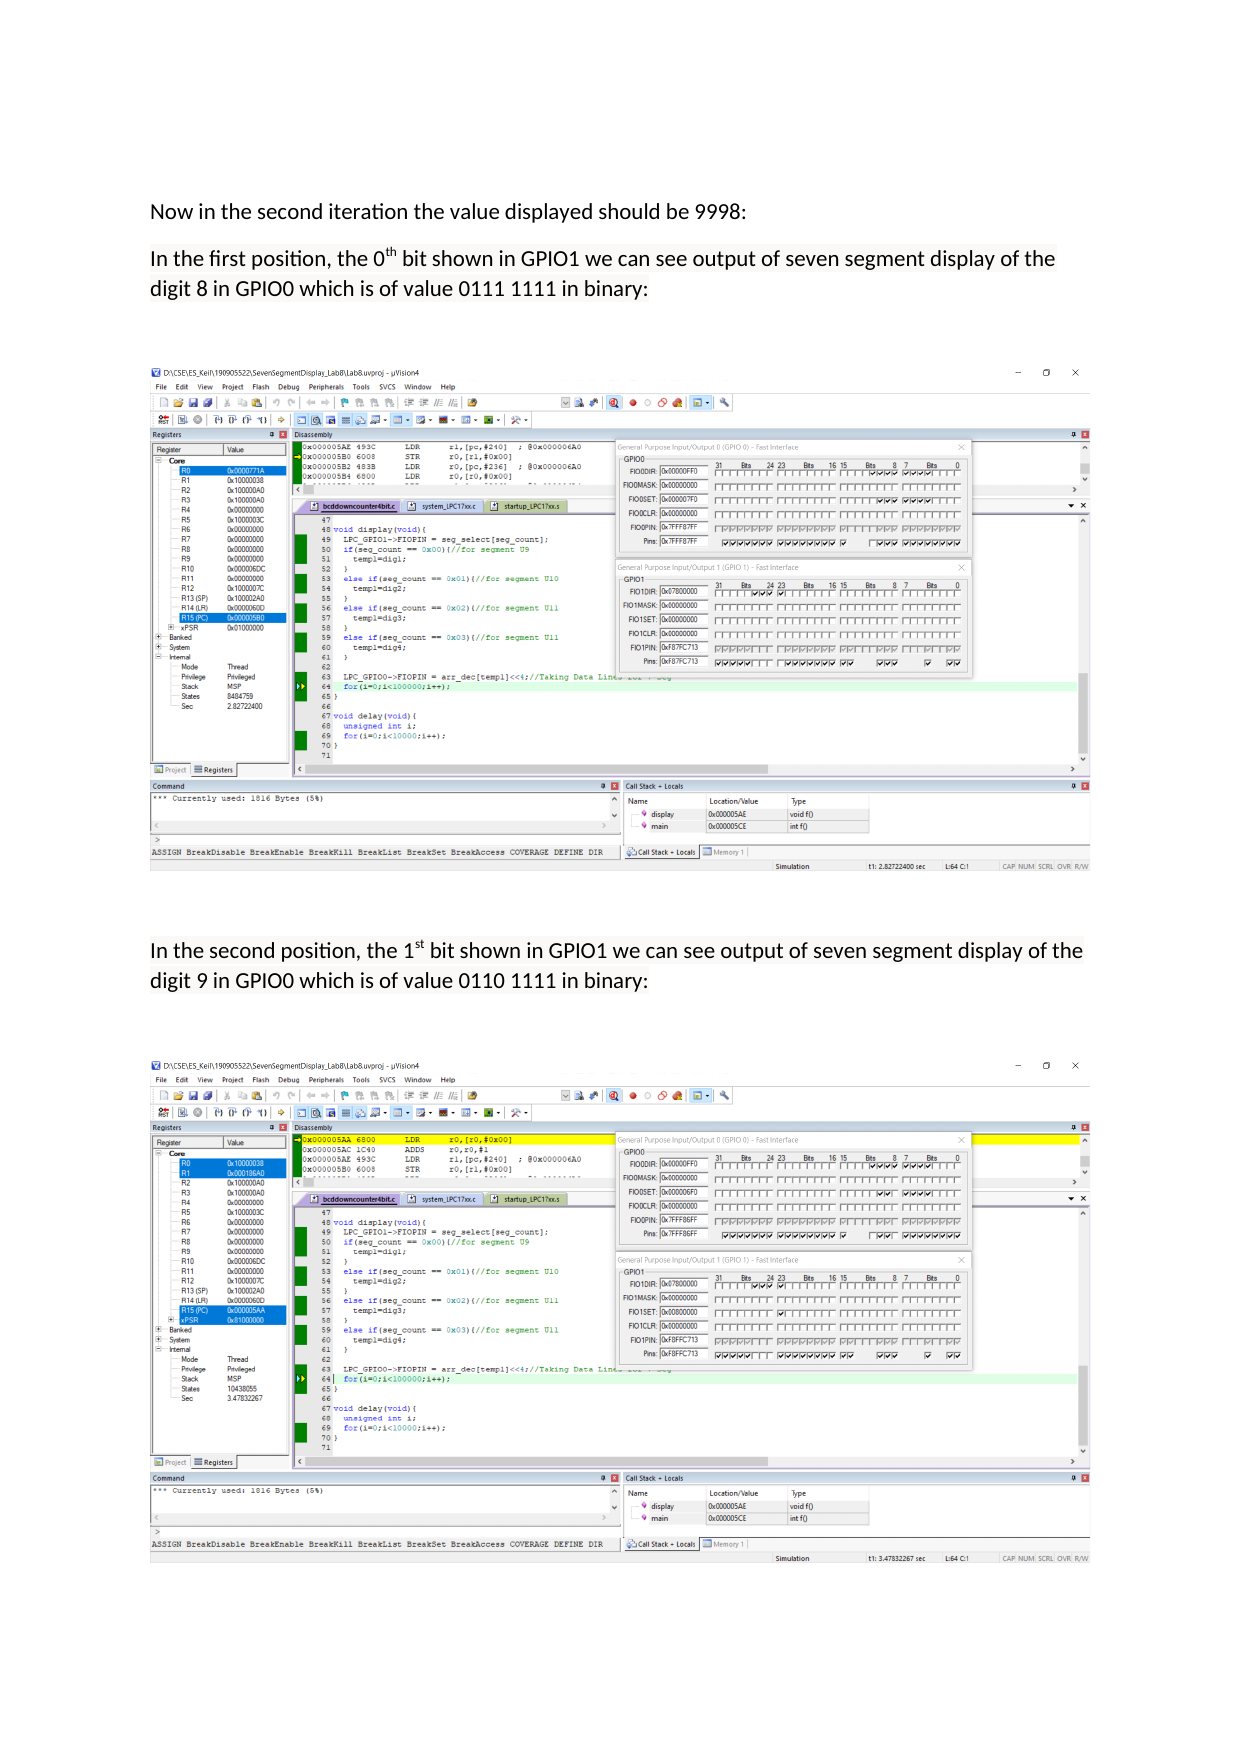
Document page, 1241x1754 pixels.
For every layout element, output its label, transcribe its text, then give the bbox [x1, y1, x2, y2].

text Now in the second iteration the value displayed should be 9998: [150, 197, 1090, 225]
picture [150, 1060, 1091, 1563]
text In the second position, the 1st bit shown in GPIO1 we can see output of seven segment display of the digit 9 in GPIO0 which is of value 0110 1111 in binary: [150, 936, 1090, 994]
picture [150, 367, 1091, 871]
text In the first position, the 0th bit shown in GPIO1 we can see output of seven segment display of the digit 8 in GPIO0 which is of value 0111 1111 in binary: [150, 244, 1090, 302]
